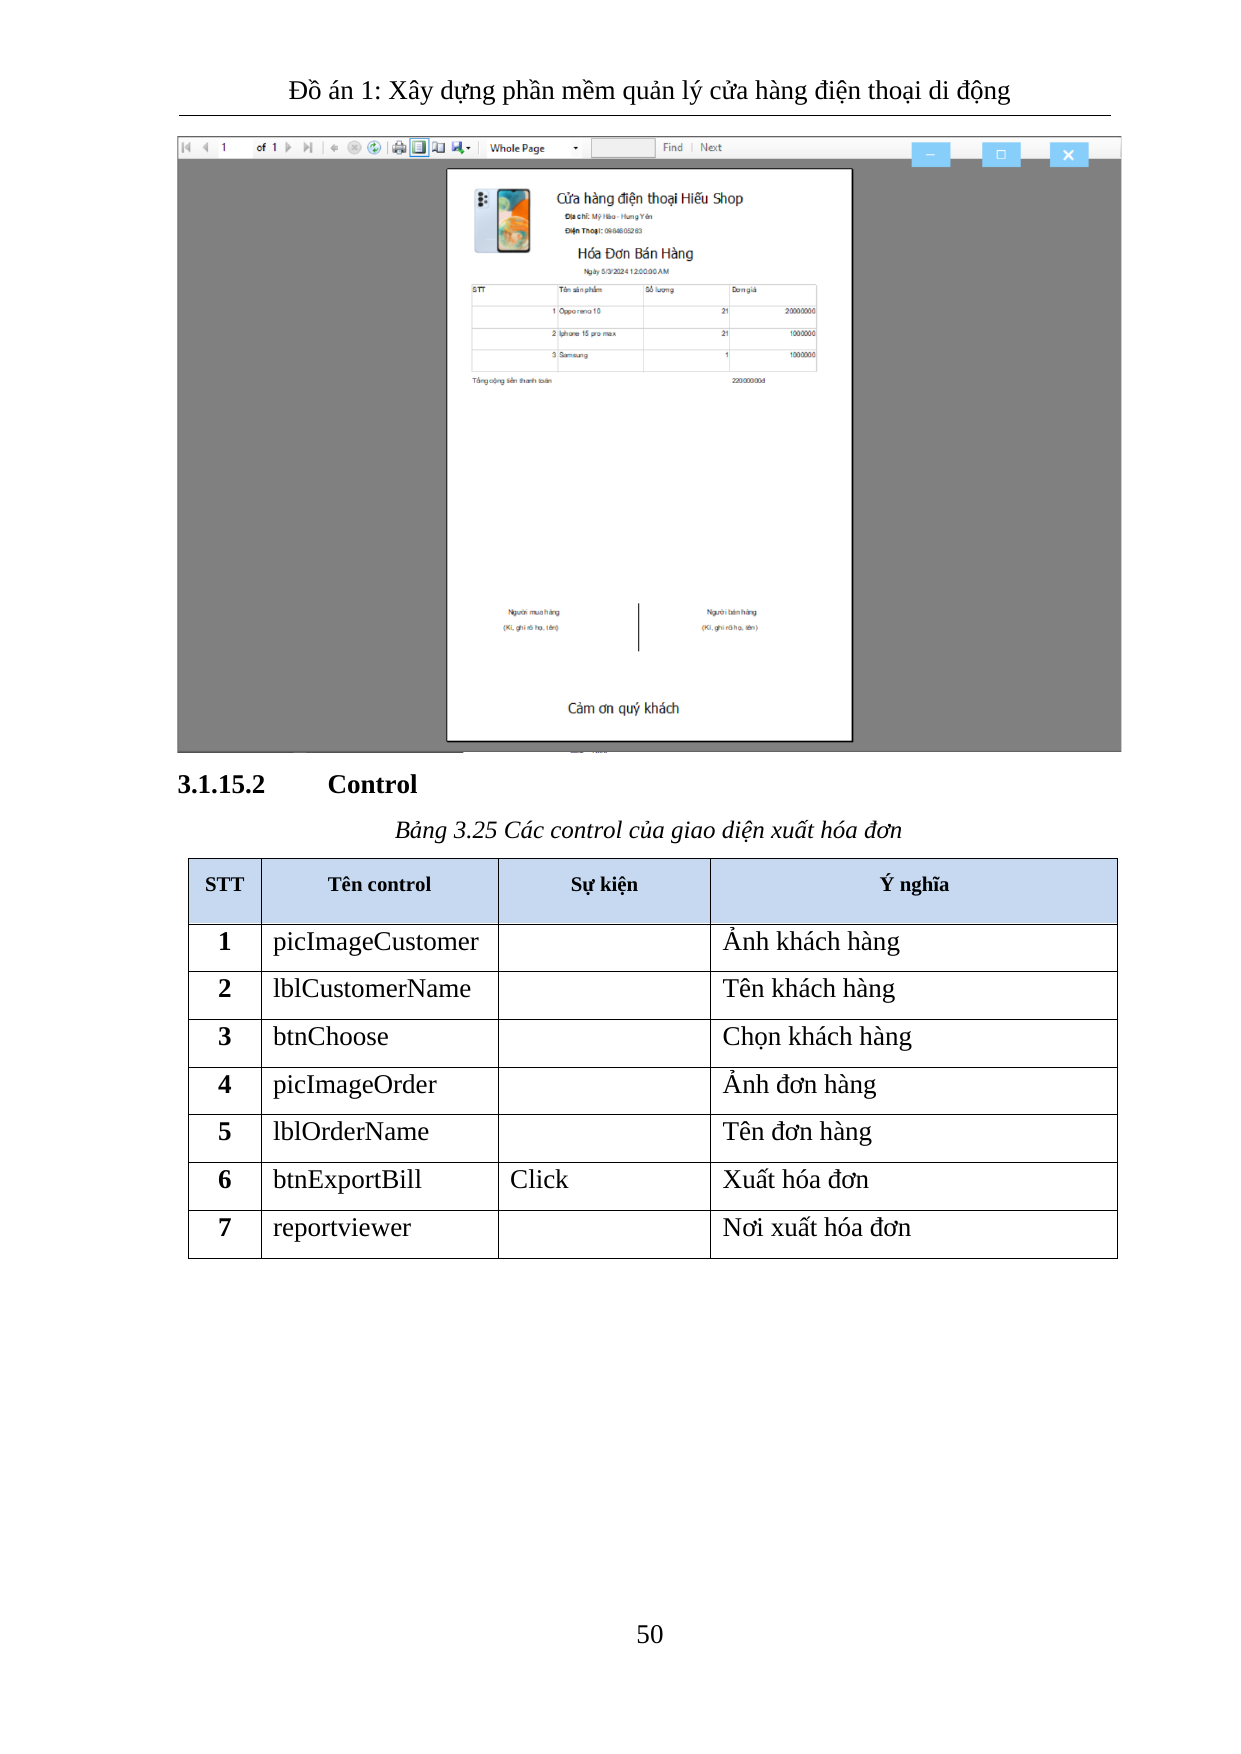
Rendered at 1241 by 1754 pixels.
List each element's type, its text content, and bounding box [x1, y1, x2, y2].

table_cell [499, 972, 710, 1019]
table_cell [499, 1115, 710, 1162]
table_cell Chọn khách hàng [711, 1020, 1117, 1067]
table_cell [499, 1211, 710, 1257]
table_cell Ảnh đơn hàng [711, 1068, 1117, 1114]
table_cell reportviewer [262, 1211, 498, 1257]
table_cell picImageOrder [262, 1068, 498, 1114]
table_cell 5 [189, 1115, 261, 1162]
table_cell Click [499, 1163, 710, 1210]
table_cell Xuất hóa đơn [711, 1163, 1117, 1210]
table_cell Ảnh khách hàng [711, 925, 1117, 971]
table_cell Tên đơn hàng [711, 1115, 1117, 1162]
table_cell 1 [189, 925, 261, 971]
table_cell Tên khách hàng [711, 972, 1117, 1019]
table_cell Nơi xuất hóa đơn [711, 1211, 1117, 1257]
table_cell 3 [189, 1020, 261, 1067]
table_header Sự kiện [499, 859, 710, 923]
table_cell [499, 925, 710, 971]
table_cell 7 [189, 1211, 261, 1257]
table_cell lblOrderName [262, 1115, 498, 1162]
subtitle Control [177, 768, 1122, 799]
table_cell picImageCustomer [262, 925, 498, 971]
table_cell btnChoose [262, 1020, 498, 1067]
picture [177, 136, 1122, 753]
table_header Tên control [262, 859, 498, 923]
table_cell btnExportBill [262, 1163, 498, 1210]
table_cell [499, 1068, 710, 1114]
table_cell 6 [189, 1163, 261, 1210]
table_header Ý nghĩa [711, 859, 1117, 923]
table_cell 4 [189, 1068, 261, 1114]
table_header STT [189, 859, 261, 923]
table_cell lblCustomerName [262, 972, 498, 1019]
table_cell [499, 1020, 710, 1067]
table_cell 2 [189, 972, 261, 1019]
